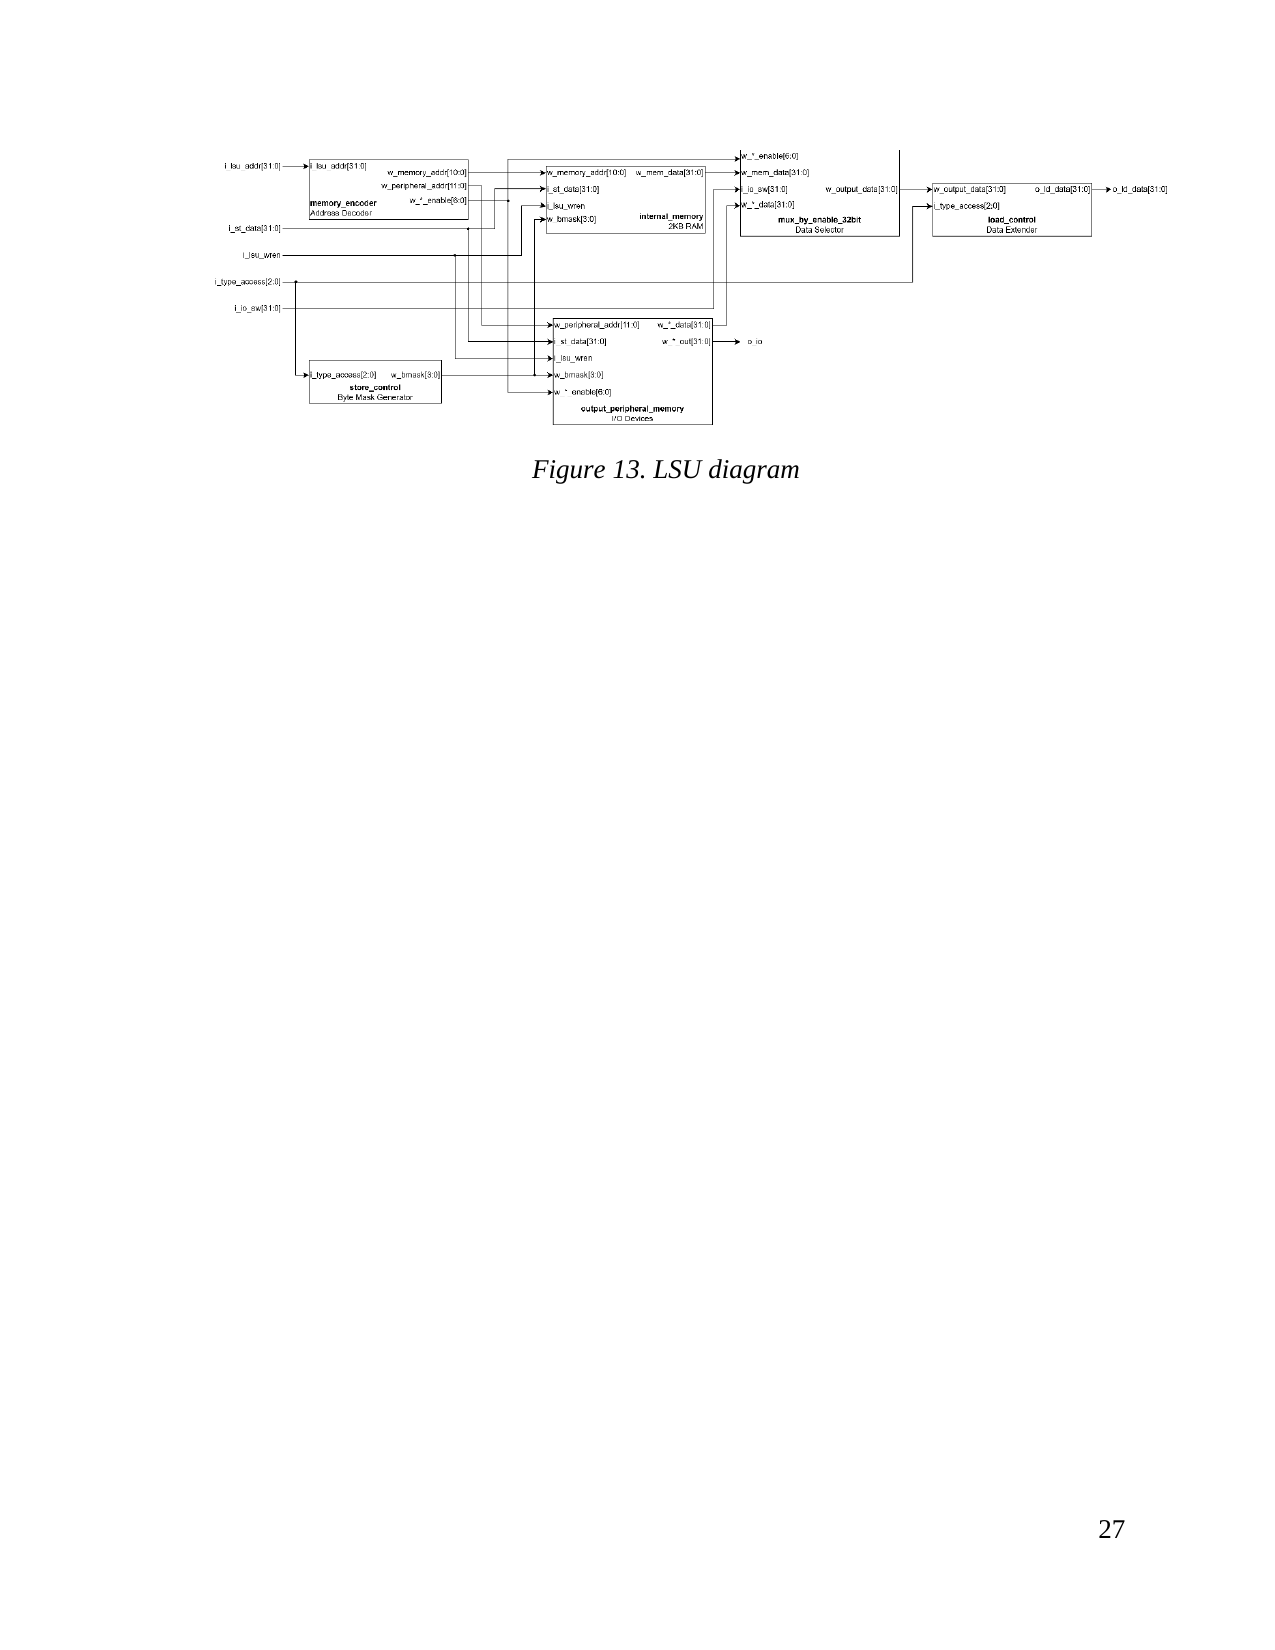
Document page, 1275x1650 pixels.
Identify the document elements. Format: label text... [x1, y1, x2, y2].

text Figure . LSU diagram [150, 453, 1125, 484]
picture [209, 150, 1184, 425]
